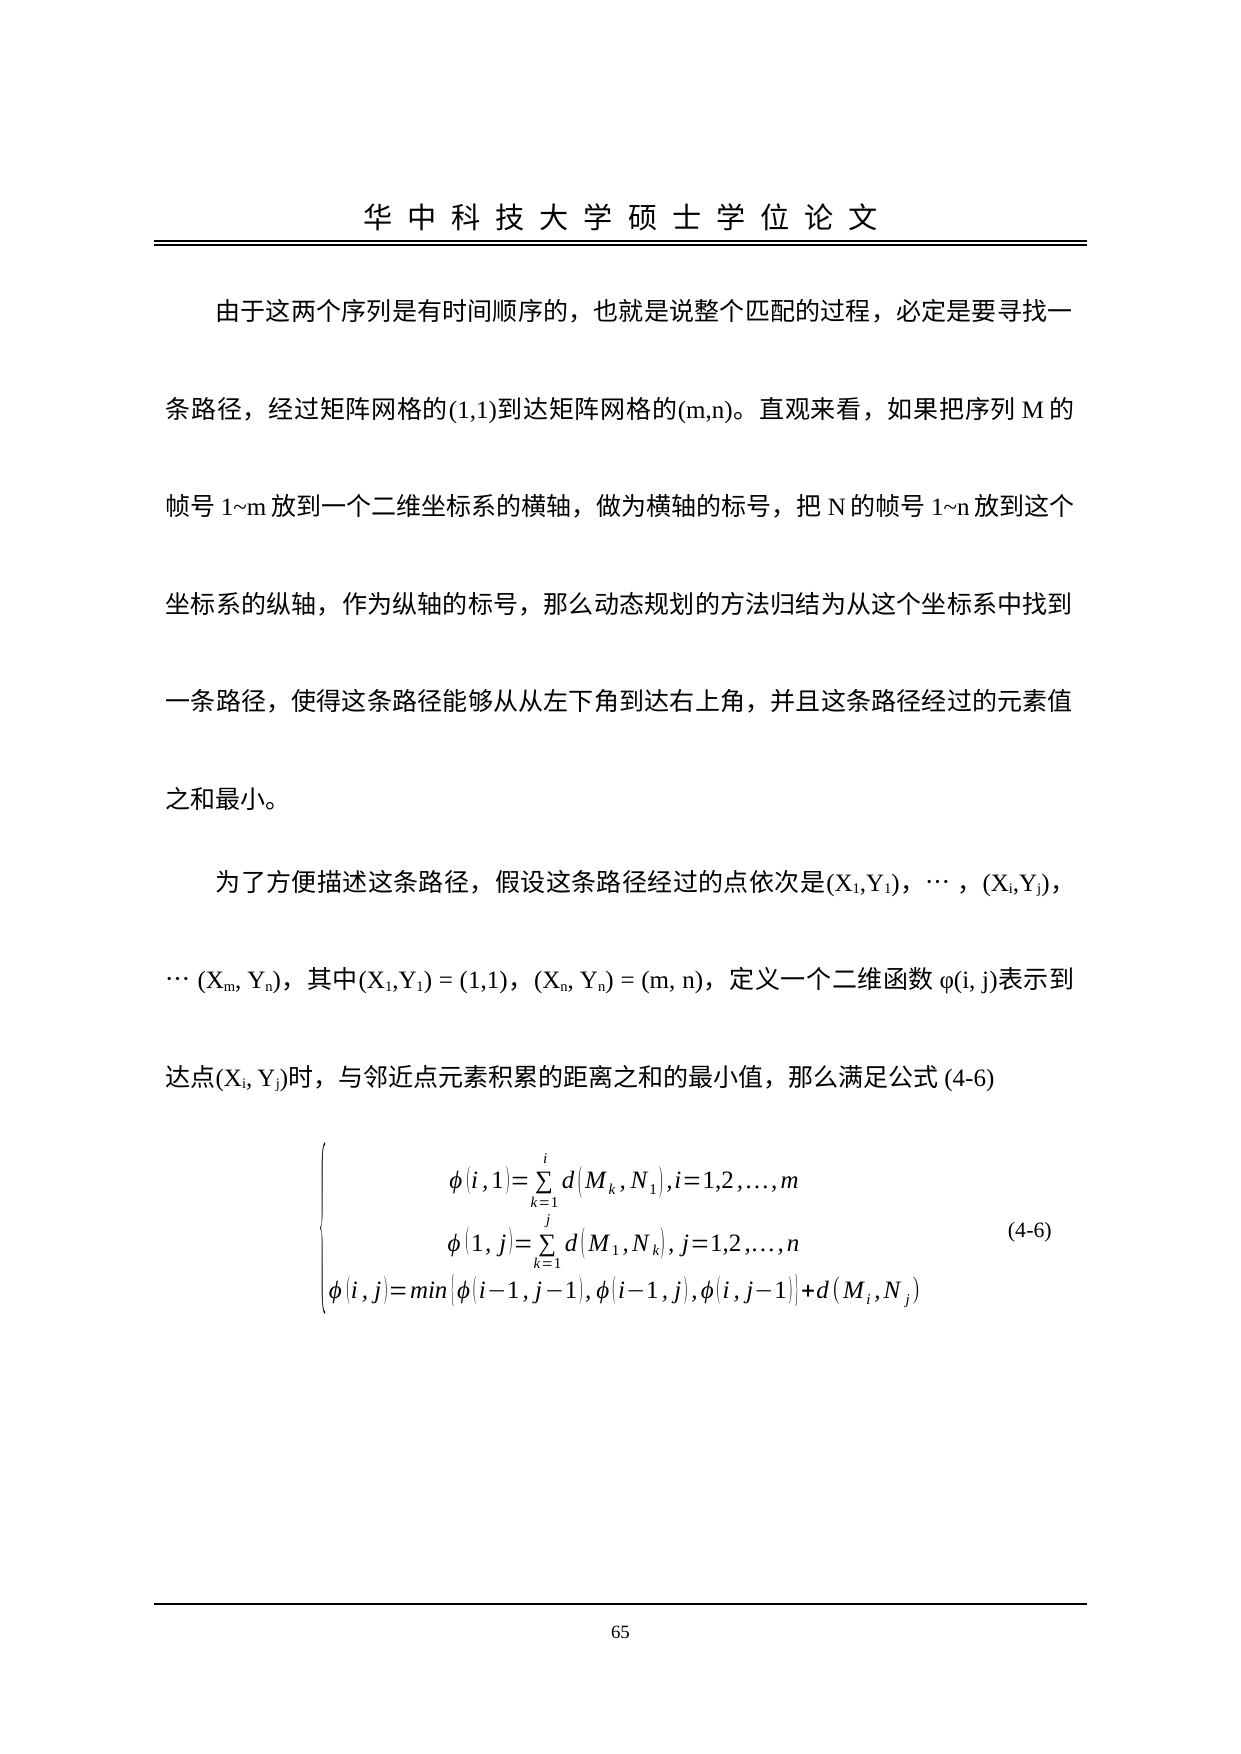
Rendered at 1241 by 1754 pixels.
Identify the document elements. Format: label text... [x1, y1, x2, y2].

text 由于这两个序列是有时间顺序的，也就是说整个匹配的过程，必定是要寻找一条路径，经过矩阵网格的(1,1)到达矩阵网格的(m,n)。直观来看，如果把序列M的帧号1~m放到一个二维坐标系的横轴，做为横轴的标号，把N的帧号1~n放到这个坐标系的纵轴，作为纵轴的标号，那么动态规划的方法归结为从这个坐标系中找到一条路径，使得这条路径能够从从左下角到达右上角，并且这条路径经过的元素值之和最小。 [165, 277, 1075, 830]
